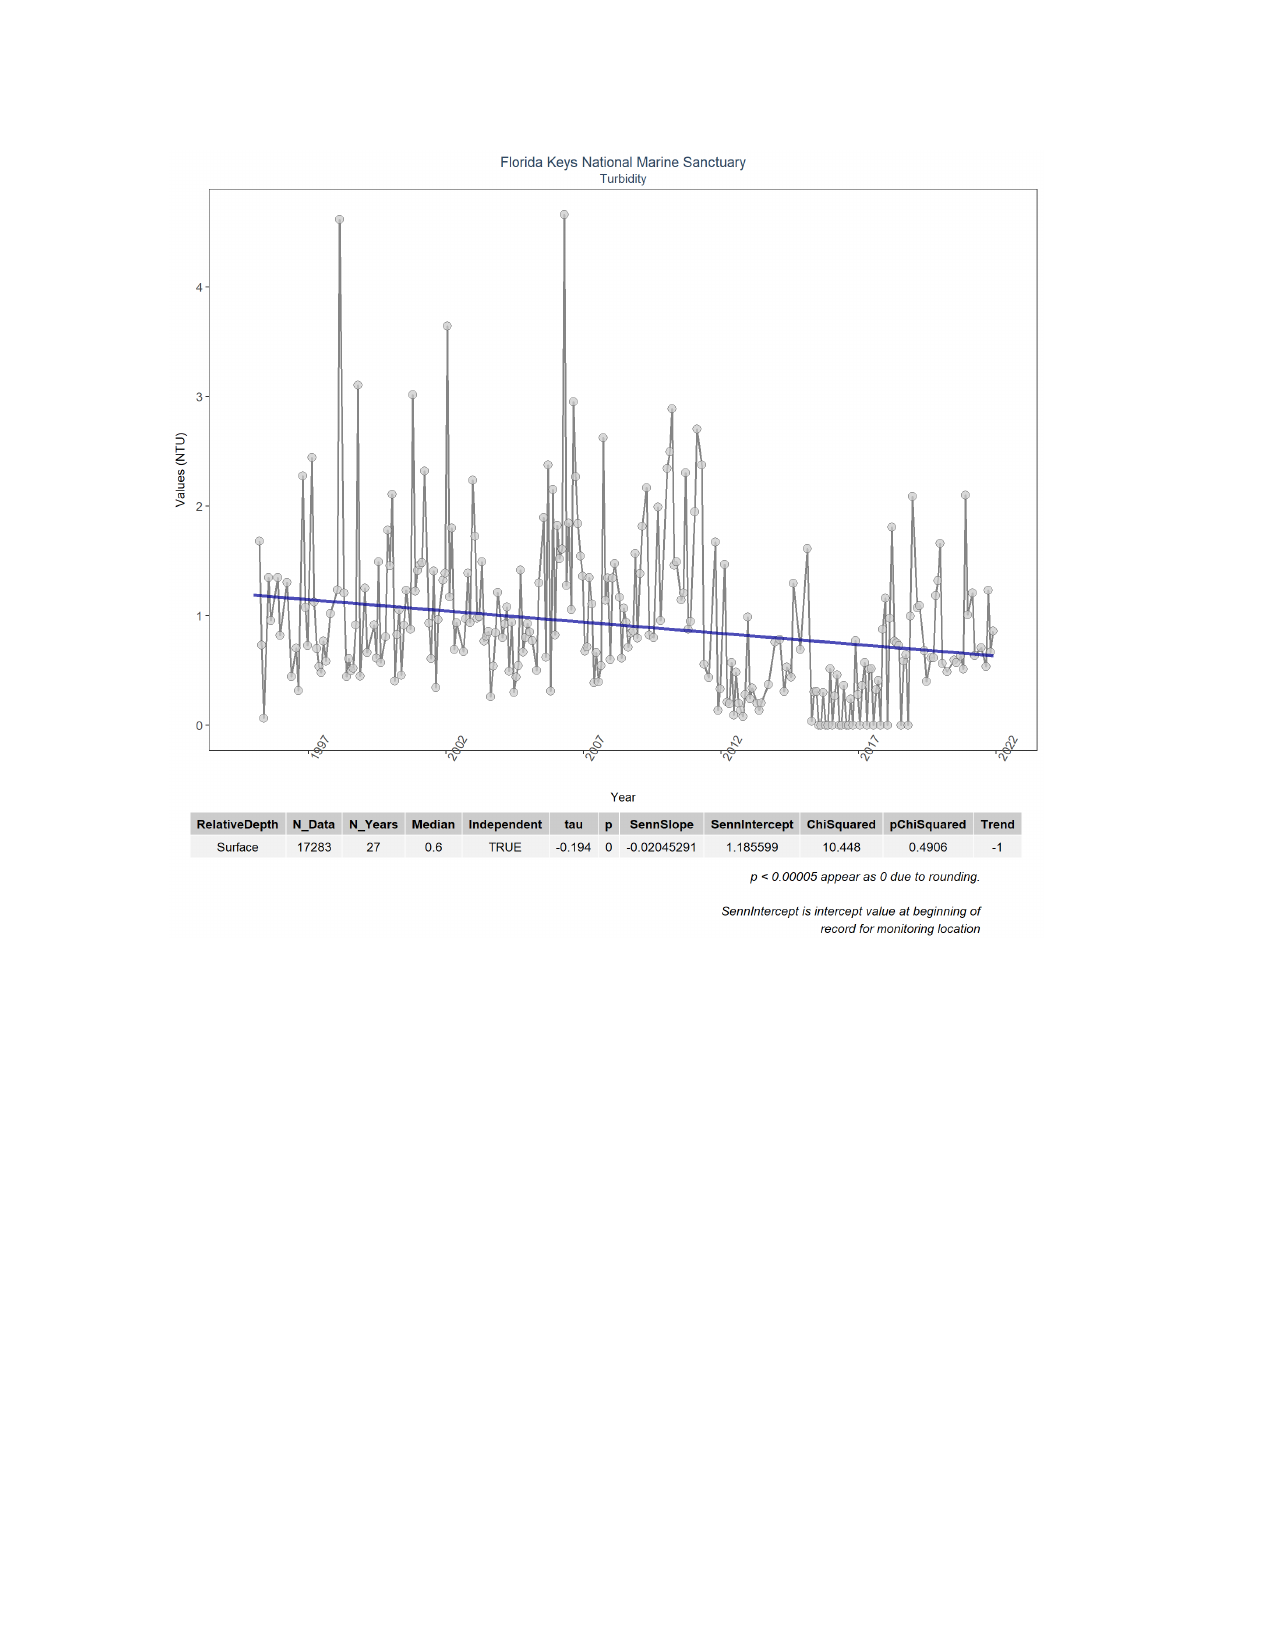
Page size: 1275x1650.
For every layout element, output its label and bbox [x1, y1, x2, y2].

picture [168, 150, 1044, 938]
